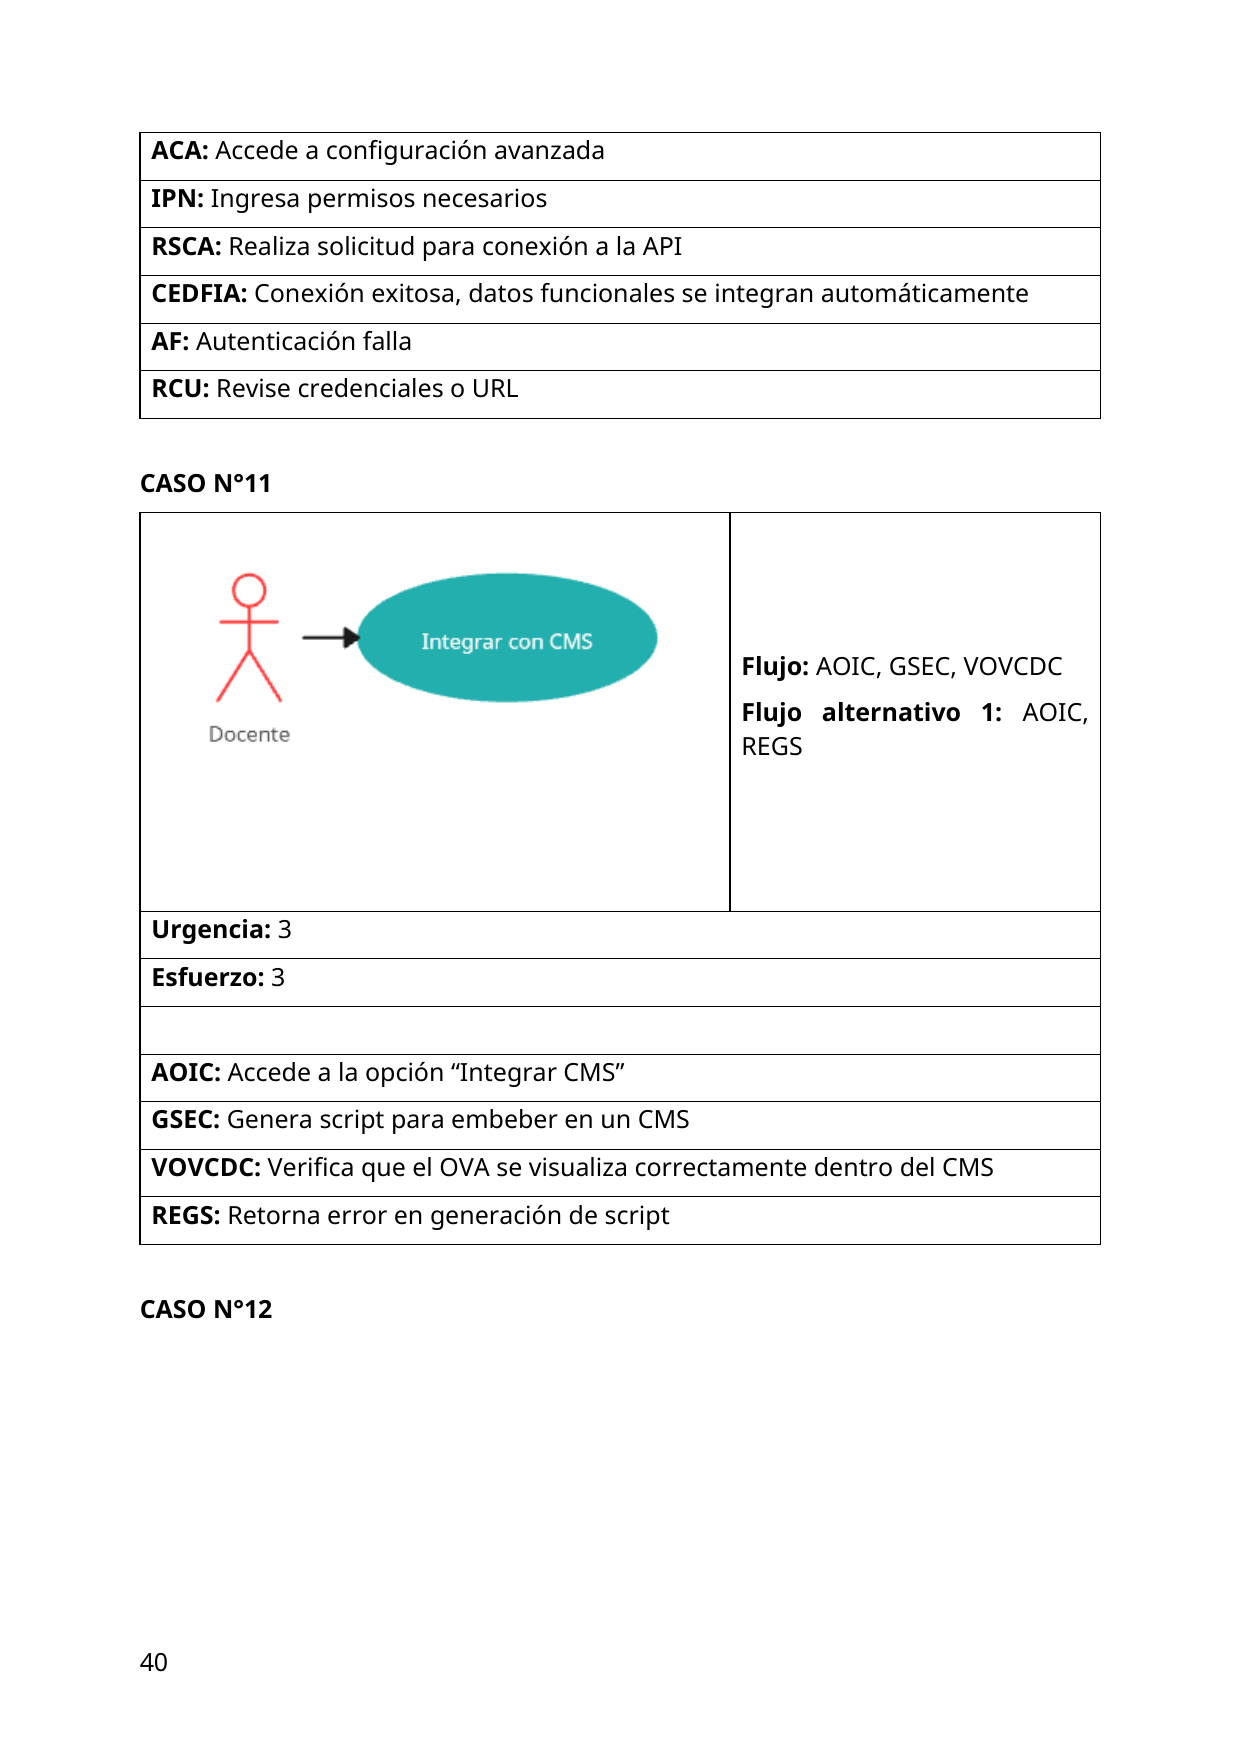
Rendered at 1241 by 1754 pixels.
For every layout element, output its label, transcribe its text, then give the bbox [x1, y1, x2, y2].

table_cell REGS: Retorna error en generación de script [141, 1197, 1100, 1244]
table_cell [141, 1007, 1100, 1053]
table_cell VOVCDC: Verifica que el OVA se visualiza correctamente dentro del CMS [141, 1150, 1100, 1196]
table_cell AOIC: Accede a la opción “Integrar CMS” [141, 1055, 1100, 1101]
table_cell RCU: Revise credenciales o URL [141, 371, 1100, 418]
table_cell Esfuerzo: 3 [141, 959, 1100, 1006]
table_cell GSEC: Genera script para embeber en un CMS [141, 1102, 1100, 1149]
table_cell CEDFIA: Conexión exitosa, datos funcionales se integran automáticamente [141, 276, 1100, 322]
table_cell Urgencia: 3 [141, 912, 1100, 958]
table_cell IPN: Ingresa permisos necesarios [141, 181, 1100, 227]
picture [182, 519, 695, 786]
table_cell AF: Autenticación falla [141, 324, 1100, 370]
text CASO N°12 [139, 1291, 1101, 1326]
table_header [141, 513, 729, 911]
table_cell ACA: Accede a configuración avanzada [141, 133, 1100, 179]
text CASO N°11 [139, 465, 1101, 499]
table_cell RSCA: Realiza solicitud para conexión a la API [141, 228, 1100, 275]
table_header Flujo: AOIC, GSEC, VOVCDC Flujo alternativo 1: AOIC, REGS [731, 513, 1100, 911]
